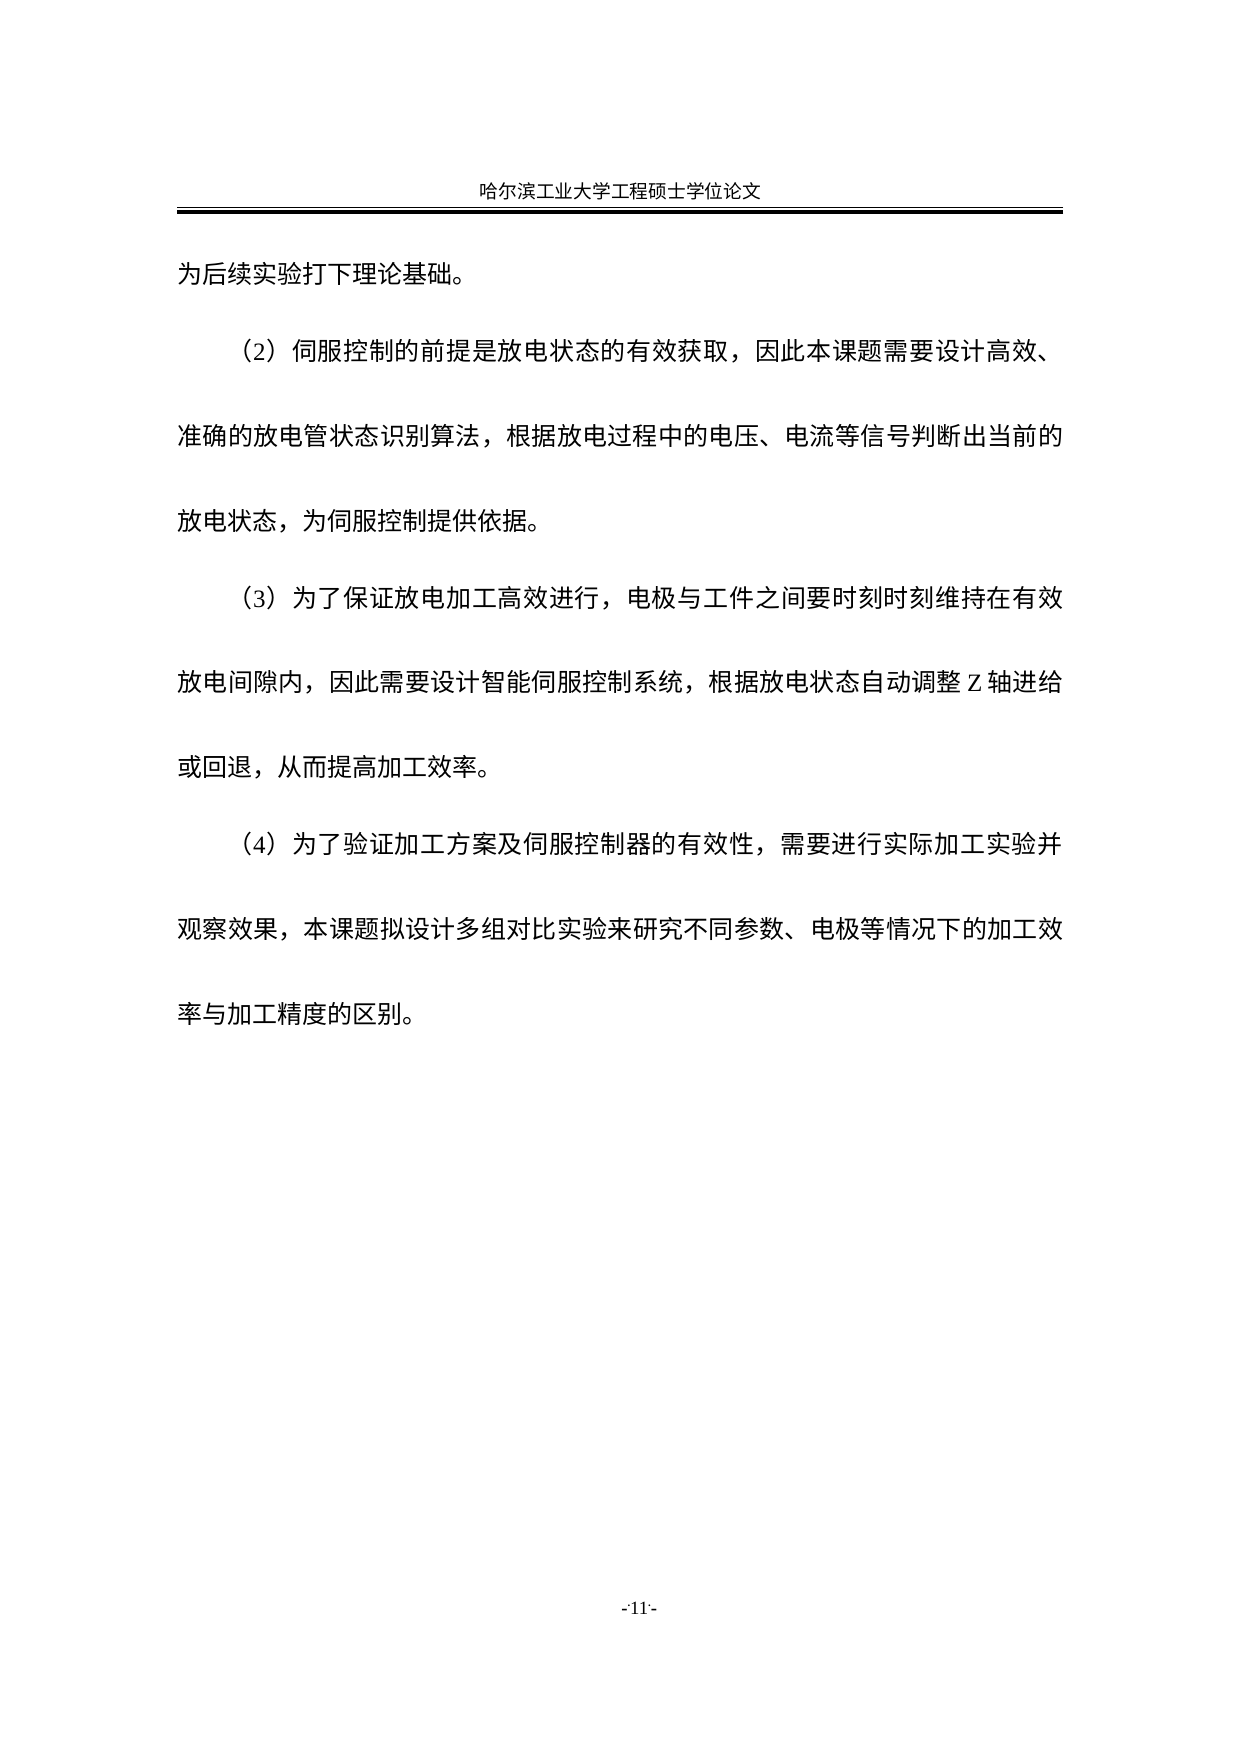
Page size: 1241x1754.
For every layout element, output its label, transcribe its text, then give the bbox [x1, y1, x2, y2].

text （3）为了保证放电加工高效进行，电极与工件之间要时刻时刻维持在有效放电间隙内，因此需要设计智能伺服控制系统，根据放电状态自动调整Z轴进给或回退，从而提高加工效率。 [177, 562, 1063, 800]
text （2）伺服控制的前提是放电状态的有效获取，因此本课题需要设计高效、准确的放电管状态识别算法，根据放电过程中的电压、电流等信号判断出当前的放电状态，为伺服控制提供依据。 [177, 315, 1063, 553]
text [177, 238, 1063, 306]
text （4）为了验证加工方案及伺服控制器的有效性，需要进行实际加工实验并观察效果，本课题拟设计多组对比实验来研究不同参数、电极等情况下的加工效率与加工精度的区别。 [177, 809, 1063, 1047]
